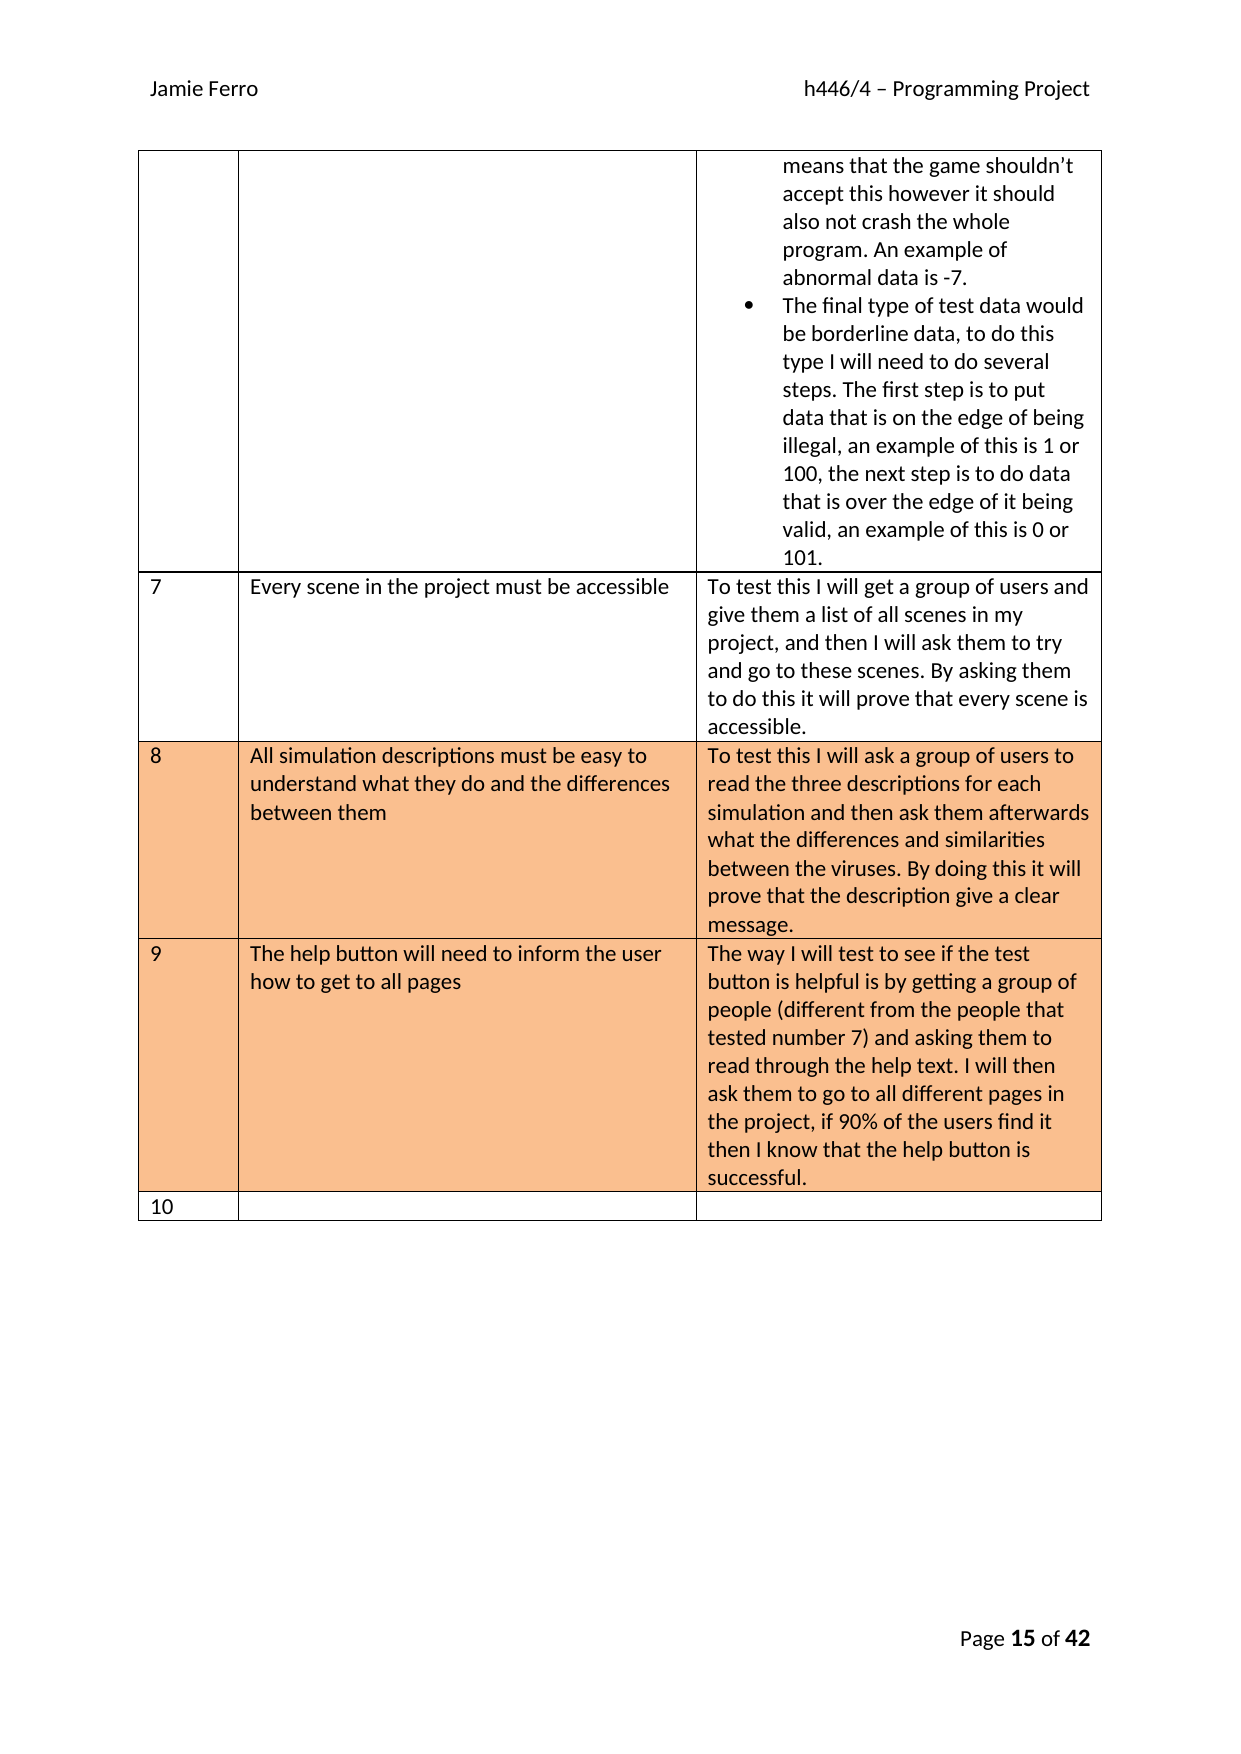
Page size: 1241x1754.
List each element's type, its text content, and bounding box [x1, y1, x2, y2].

table_cell To test this I will get a group of users and give them a list of all scenes in my project, and then I will ask them to try and go to these scenes. By asking them to do this it will prove that every scene is accessible. [697, 573, 1101, 741]
table_cell 9 [139, 939, 238, 1191]
table_cell To test this I will ask a group of users to read the three descriptions for each simulation and then ask them afterwards what the differences and similarities between the viruses. By doing this it will prove that the description give a clear message. [697, 742, 1101, 938]
table_cell The help button will need to inform the user how to get to all pages [239, 939, 696, 1191]
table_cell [239, 151, 696, 571]
table_cell [697, 1192, 1101, 1220]
table_cell The way I will test to see if the test button is helpful is by getting a group of people (different from the people that tested number 7) and asking them to read through the help text. I will then ask them to go to all different pages in the project, if 90% of the users find it then I know that the help button is successful. [697, 939, 1101, 1191]
table_cell [239, 1192, 696, 1220]
table_cell Every scene in the project must be accessible [239, 573, 696, 741]
table_cell 10 [139, 1192, 238, 1220]
table_cell 8 [139, 742, 238, 938]
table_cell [697, 151, 1101, 571]
table_cell 7 [139, 573, 238, 741]
table_cell All simulation descriptions must be easy to understand what they do and the differences between them [239, 742, 696, 938]
table_cell 6 [139, 151, 238, 571]
